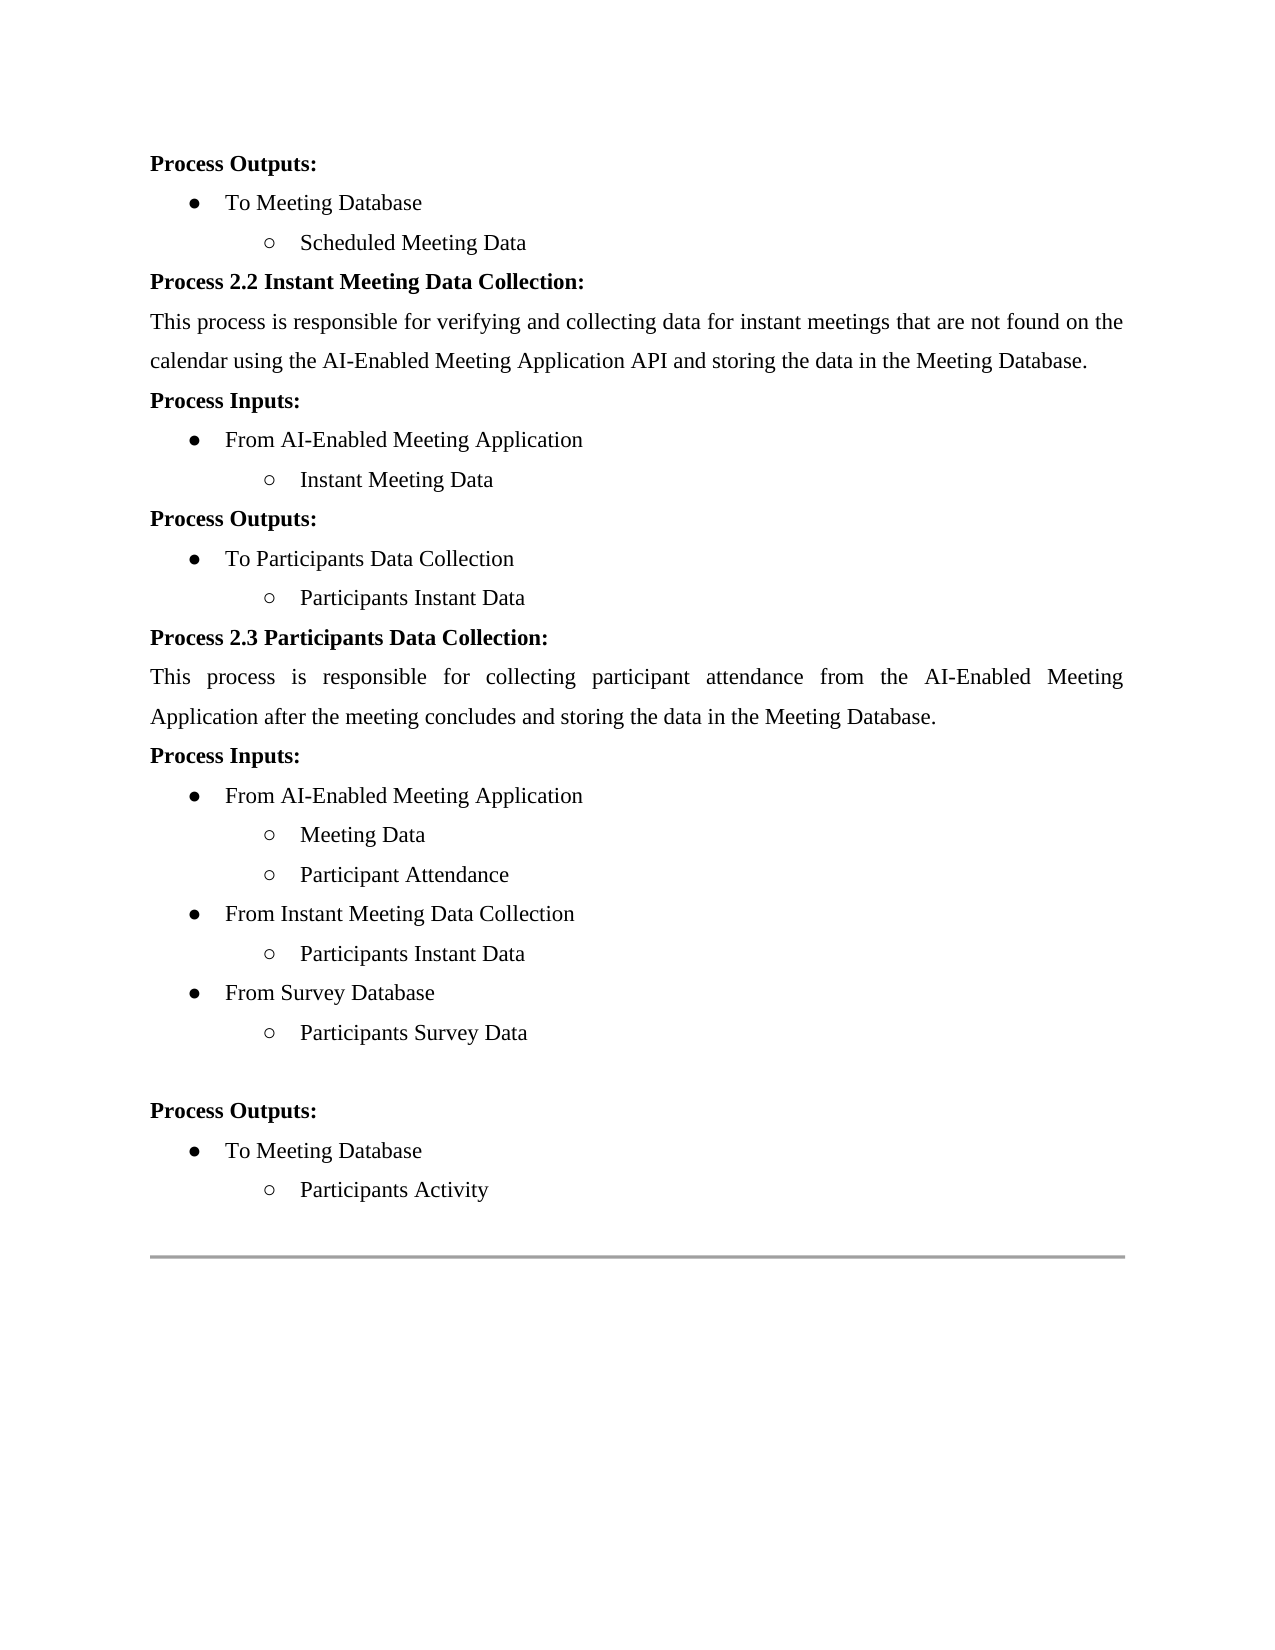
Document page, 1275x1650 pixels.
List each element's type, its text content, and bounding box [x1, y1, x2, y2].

text This process is responsible for collecting participant attendance from the AI-Enabled Meeting Application after the meeting concludes and storing the data in the Meeting Database. [150, 663, 1125, 729]
list Participants Survey Data [262, 1018, 1125, 1045]
text Process Outputs: [150, 505, 1125, 532]
list From AI-Enabled Meeting Application [187, 426, 1125, 453]
list Participants Instant Data [262, 939, 1125, 966]
list From Instant Meeting Data Collection [187, 900, 1125, 926]
list To Meeting Database [187, 1137, 1125, 1163]
list From AI-Enabled Meeting Application [187, 782, 1125, 808]
text Process 2.3 Participants Data Collection: [150, 624, 1125, 650]
list To Participants Data Collection [187, 545, 1125, 571]
list Meeting Data [262, 821, 1125, 847]
text Process 2.2 Instant Meeting Data Collection: [150, 268, 1125, 295]
list Participants Instant Data [262, 584, 1125, 611]
list Scheduled Meeting Data [262, 229, 1125, 255]
list Participants Activity [262, 1176, 1125, 1203]
text Process Outputs: [150, 150, 1125, 176]
text Process Outputs: [150, 1097, 1125, 1124]
list From Survey Database [187, 979, 1125, 1005]
list To Meeting Database [187, 189, 1125, 216]
text Process Inputs: [150, 387, 1125, 413]
text This process is responsible for verifying and collecting data for instant meetings that are not found on the calendar using the AI-Enabled Meeting Application API and storing the data in the Meeting Database. [150, 308, 1125, 374]
list Instant Meeting Data [262, 466, 1125, 492]
list Participant Attendance [262, 861, 1125, 887]
text Process Inputs: [150, 742, 1125, 768]
